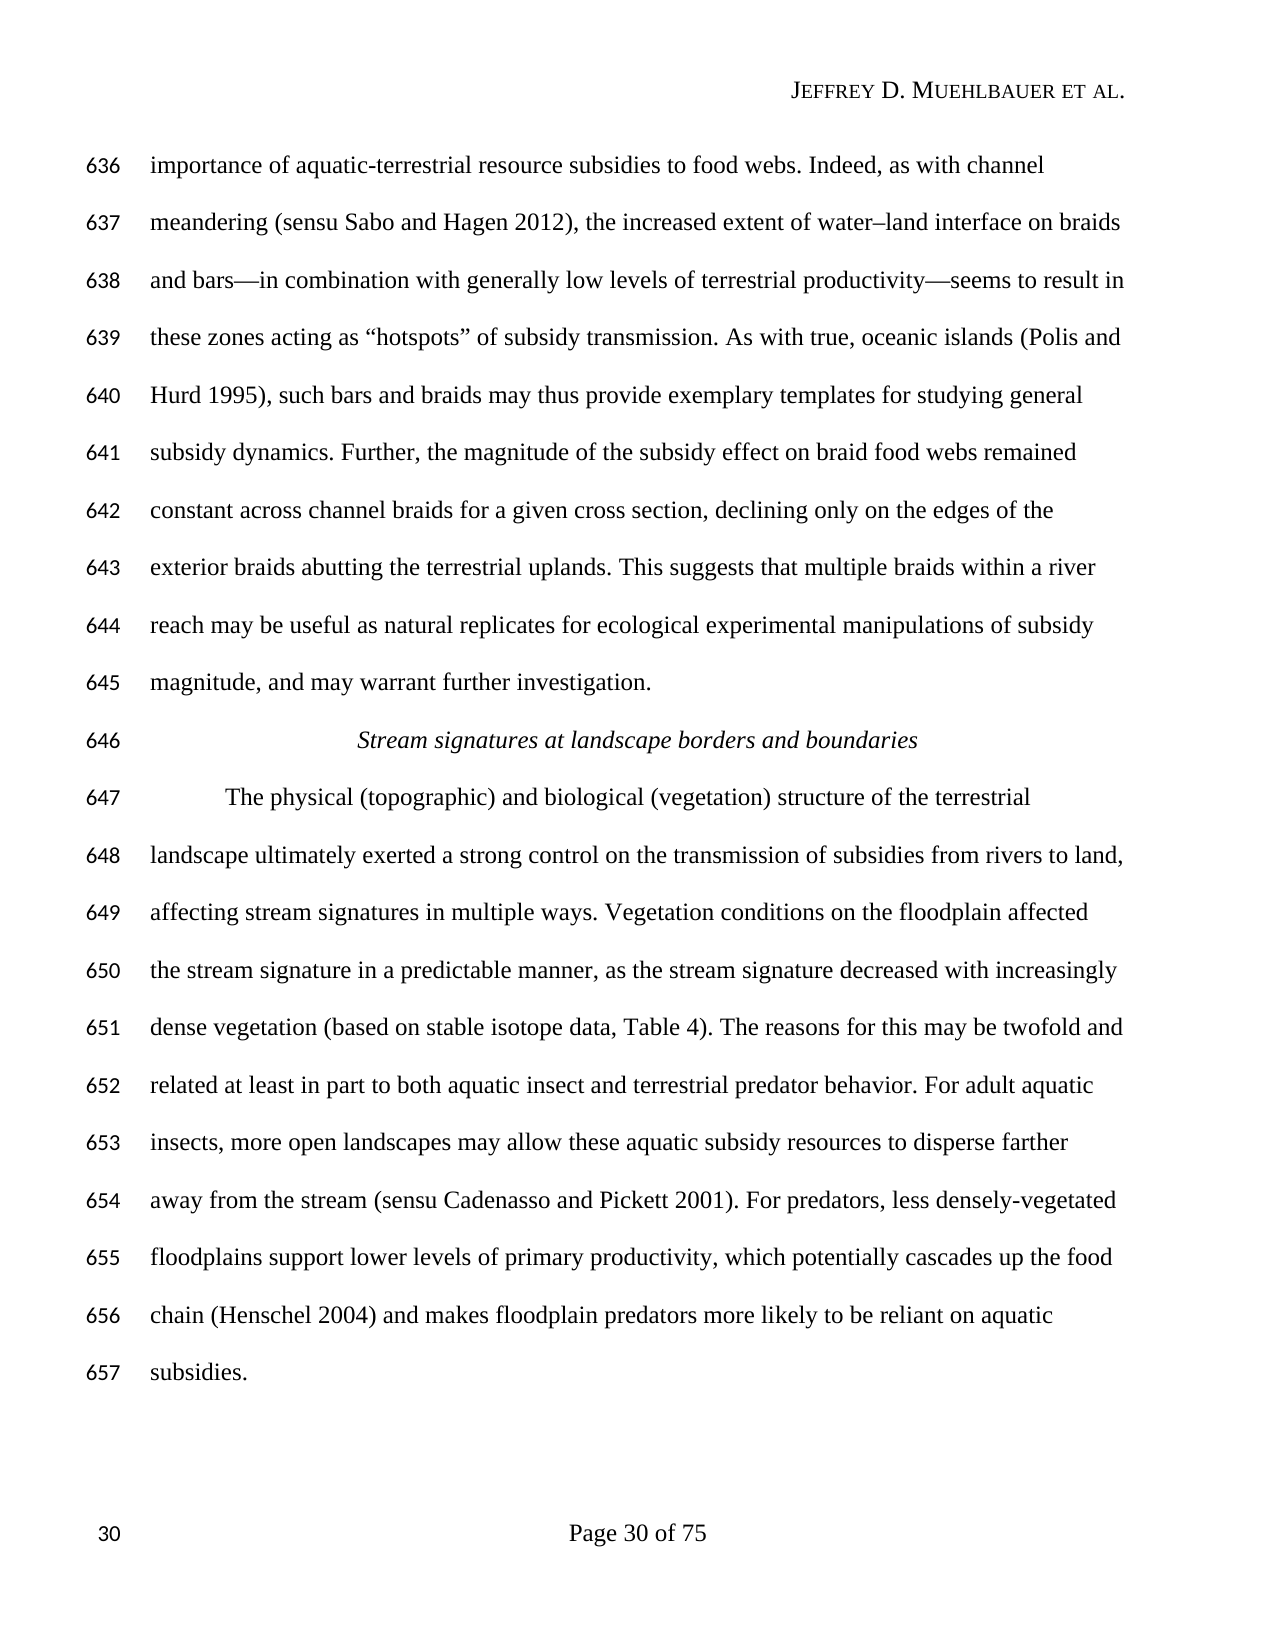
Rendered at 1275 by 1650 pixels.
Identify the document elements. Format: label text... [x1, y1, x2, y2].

text The physical (topographic) and biological (vegetation) structure of the terrestrial landscape ultimately exerted a strong control on the transmission of subsidies from rivers to land, affecting stream signatures in multiple ways. Vegetation conditions on the floodplain affected the stream signature in a predictable manner, as the stream signature decreased with increasingly dense vegetation (based on stable isotope data, Table 4). The reasons for this may be twofold and related at least in part to both aquatic insect and terrestrial predator behavior. For adult aquatic insects, more open landscapes may allow these aquatic subsidy resources to disperse farther away from the stream (sensu Cadenasso and Pickett 2001). For predators, less densely-vegetated floodplains support lower levels of primary productivity, which potentially cascades up the food chain (Henschel 2004) and makes floodplain predators more likely to be reliant on aquatic subsidies. [150, 782, 1125, 1386]
subtitle Stream signatures at landscape borders and boundaries [150, 725, 1125, 754]
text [150, 150, 1125, 696]
